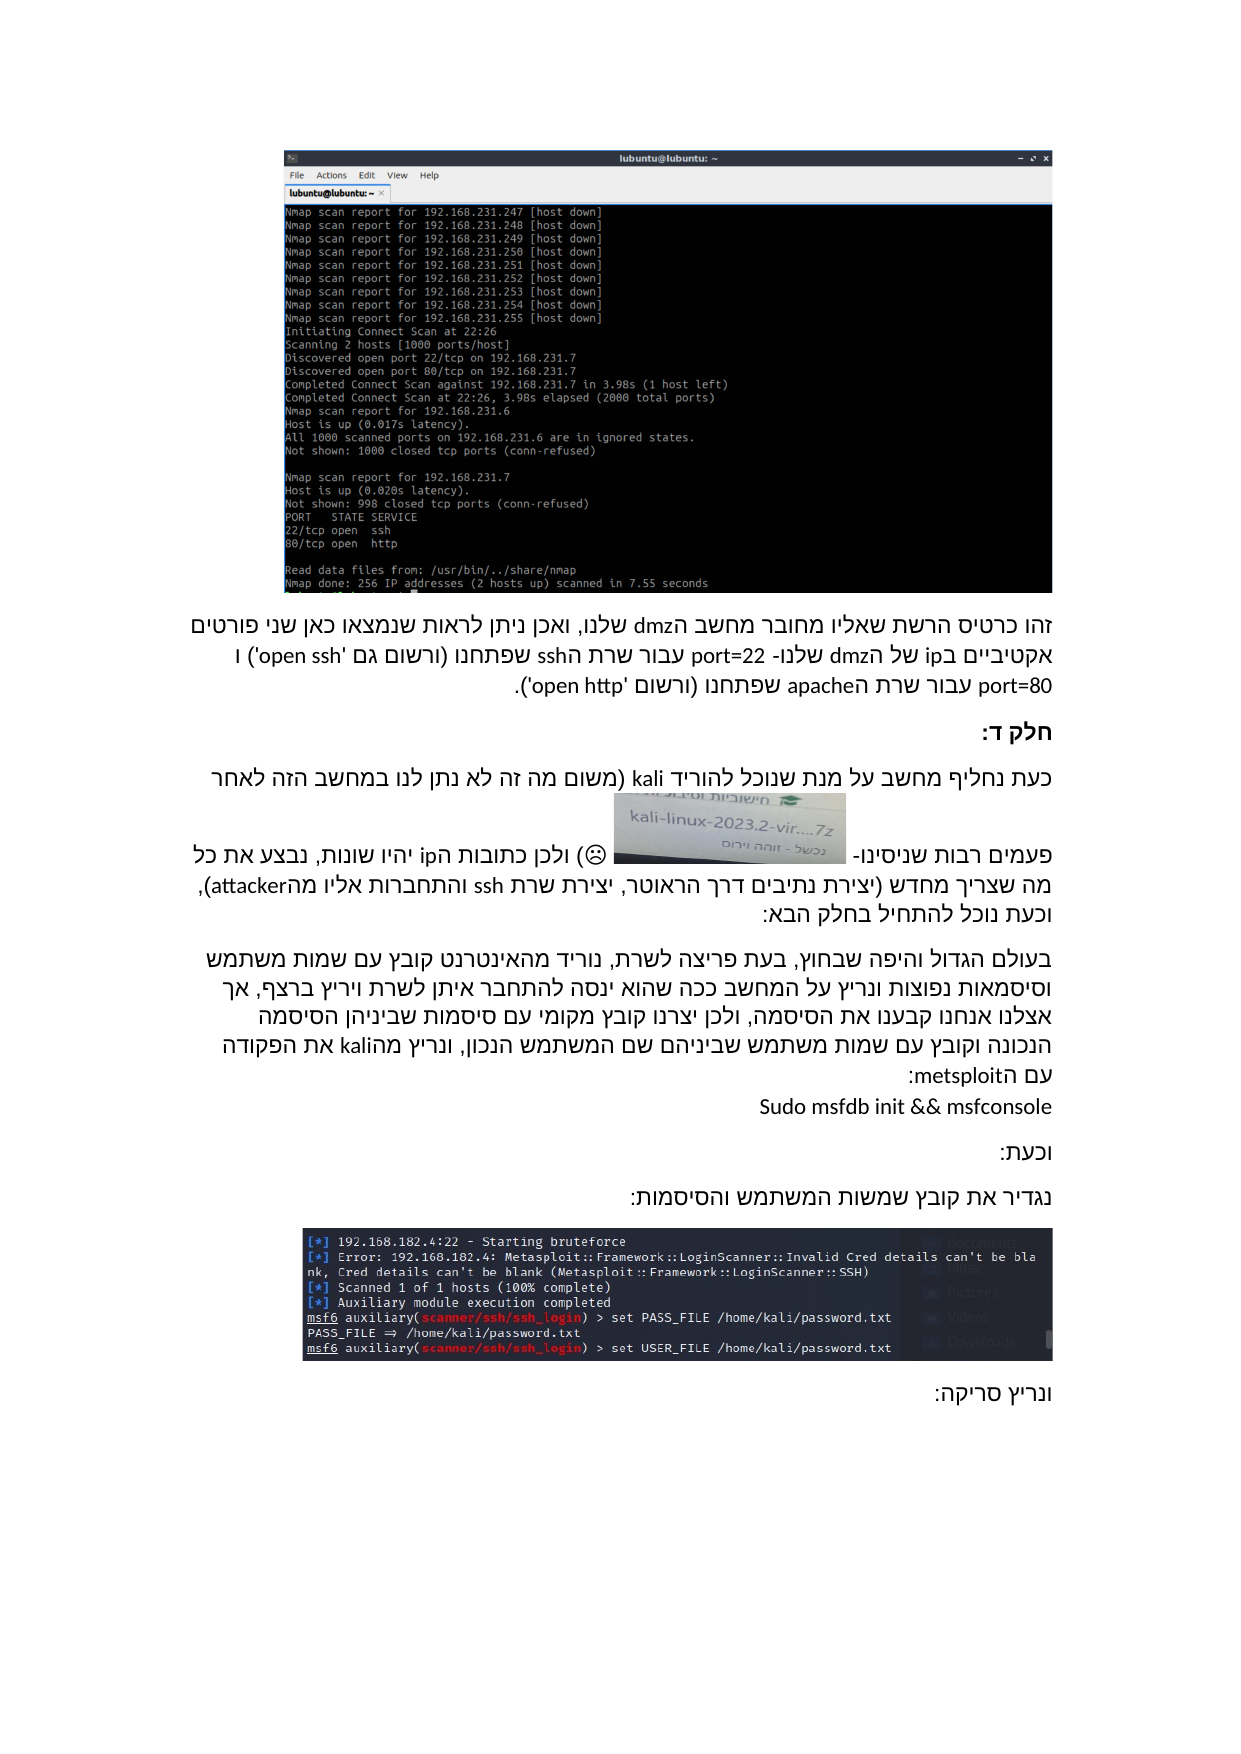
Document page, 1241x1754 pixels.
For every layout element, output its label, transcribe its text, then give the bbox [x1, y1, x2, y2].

text ונריץ סריקה: [187, 1380, 1053, 1406]
picture [613, 793, 847, 864]
text חלק ד: [187, 718, 1053, 745]
text זהו כרטיס הרשת שאליו מחובר מחשב הdmz שלנו, ואכן ניתן לראות שנמצאו כאן שני פורטים אקטיביים בip של הdmz שלנו- port=22 עבור שרת הssh שפתחנו (ורשום גם 'open ssh') וport=80 עבור שרת הapache שפתחנו (ורשום 'open http'). [187, 611, 1053, 700]
text בעולם הגדול והיפה שבחוץ, בעת פריצה לשרת, נוריד מהאינטרנט קובץ עם שמות משתמש וסיסמאות נפוצות ונריץ על המחשב ככה שהוא ינסה להתחבר איתן לשרת ויריץ ברצף, אך אצלנו אנחנו קבענו את הסיסמה, ולכן יצרנו קובץ מקומי עם סיסמות שביניהן הסיסמה הנכונה וקובץ עם שמות משתמש שביניהם שם המשתמש הנכון, ונריץ מהkali את הפקודה עם הmetsploit: Sudo msfdb init && msfconsole [187, 946, 1053, 1120]
text נגדיר את קובץ שמשות המשתמש והסיסמות: [187, 1184, 1053, 1210]
picture [302, 1228, 1053, 1361]
text וכעת: [187, 1139, 1053, 1165]
text כעת נחליף מחשב על מנת שנוכל להוריד kali (משום מה זה לא נתן לנו במחשב הזה לאחר פעמים רבות שניסינו- ) ולכן כתובות הip יהיו שונות, נבצע את כל מה שצריך מחדש (יצירת נתיבים דרך הראוטר, יצירת שרת ssh והתחברות אליו מהattacker), וכעת נוכל להתחיל בחלק הבא: [187, 764, 1053, 927]
picture [283, 150, 1053, 593]
